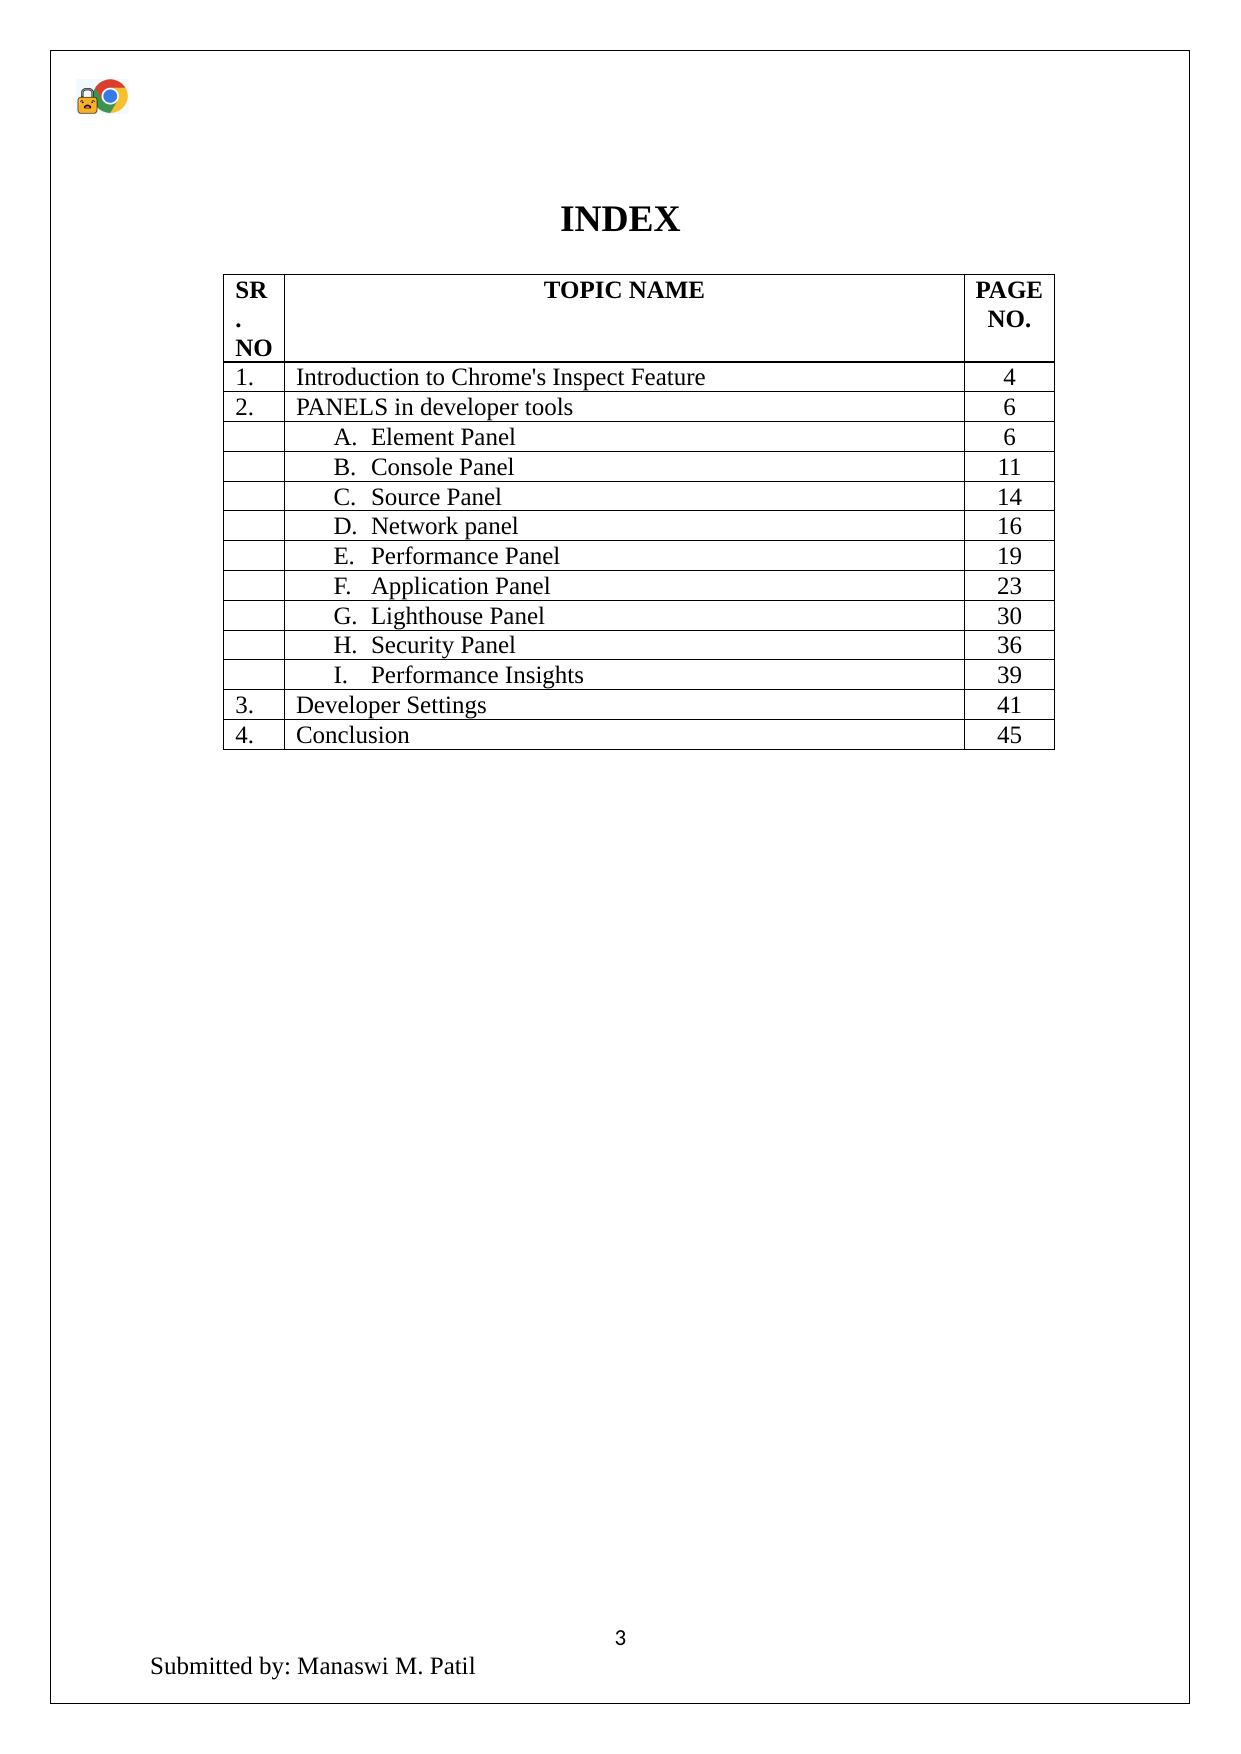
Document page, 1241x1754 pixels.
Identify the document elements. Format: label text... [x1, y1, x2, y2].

table_cell Performance Insights [285, 660, 964, 689]
text INDEX [150, 197, 1090, 240]
table_cell 19 [965, 541, 1054, 570]
picture [76, 79, 129, 114]
table_cell 4 [965, 363, 1054, 391]
table_cell 36 [965, 631, 1054, 659]
table_cell Application Panel [285, 571, 964, 600]
table_cell 11 [965, 452, 1054, 481]
table_cell [224, 660, 284, 689]
table_cell Network panel [285, 511, 964, 540]
table_cell Developer Settings [285, 690, 964, 719]
table_cell 30 [965, 601, 1054, 629]
table_cell Lighthouse Panel [285, 601, 964, 629]
table_cell [224, 601, 284, 629]
table_cell 4. [224, 720, 284, 749]
table_cell Security Panel [285, 631, 964, 659]
table_cell 6 [965, 392, 1054, 421]
table_cell [224, 452, 284, 481]
table_cell [224, 422, 284, 451]
table_header TOPIC NAME [285, 275, 964, 361]
table_cell 3. [224, 690, 284, 719]
table_header PAGE NO. [965, 275, 1054, 361]
table_cell Element Panel [285, 422, 964, 451]
table_cell 6 [965, 422, 1054, 451]
table_cell [224, 511, 284, 540]
table_cell 41 [965, 690, 1054, 719]
table_cell [224, 541, 284, 570]
table_cell [224, 571, 284, 600]
table_cell Source Panel [285, 482, 964, 510]
table_cell 39 [965, 660, 1054, 689]
table_cell Introduction to Chrome's Inspect Feature [285, 363, 964, 391]
table_cell 45 [965, 720, 1054, 749]
table_cell [224, 482, 284, 510]
table_header SR. NO [224, 275, 284, 361]
table_cell Conclusion [285, 720, 964, 749]
table_cell 16 [965, 511, 1054, 540]
table_cell 2. [224, 392, 284, 421]
table_cell PANELS in developer tools [285, 392, 964, 421]
table_cell 1. [224, 363, 284, 391]
table_cell Performance Panel [285, 541, 964, 570]
table_cell 23 [965, 571, 1054, 600]
table_cell 14 [965, 482, 1054, 510]
table_cell Console Panel [285, 452, 964, 481]
table_cell [224, 631, 284, 659]
